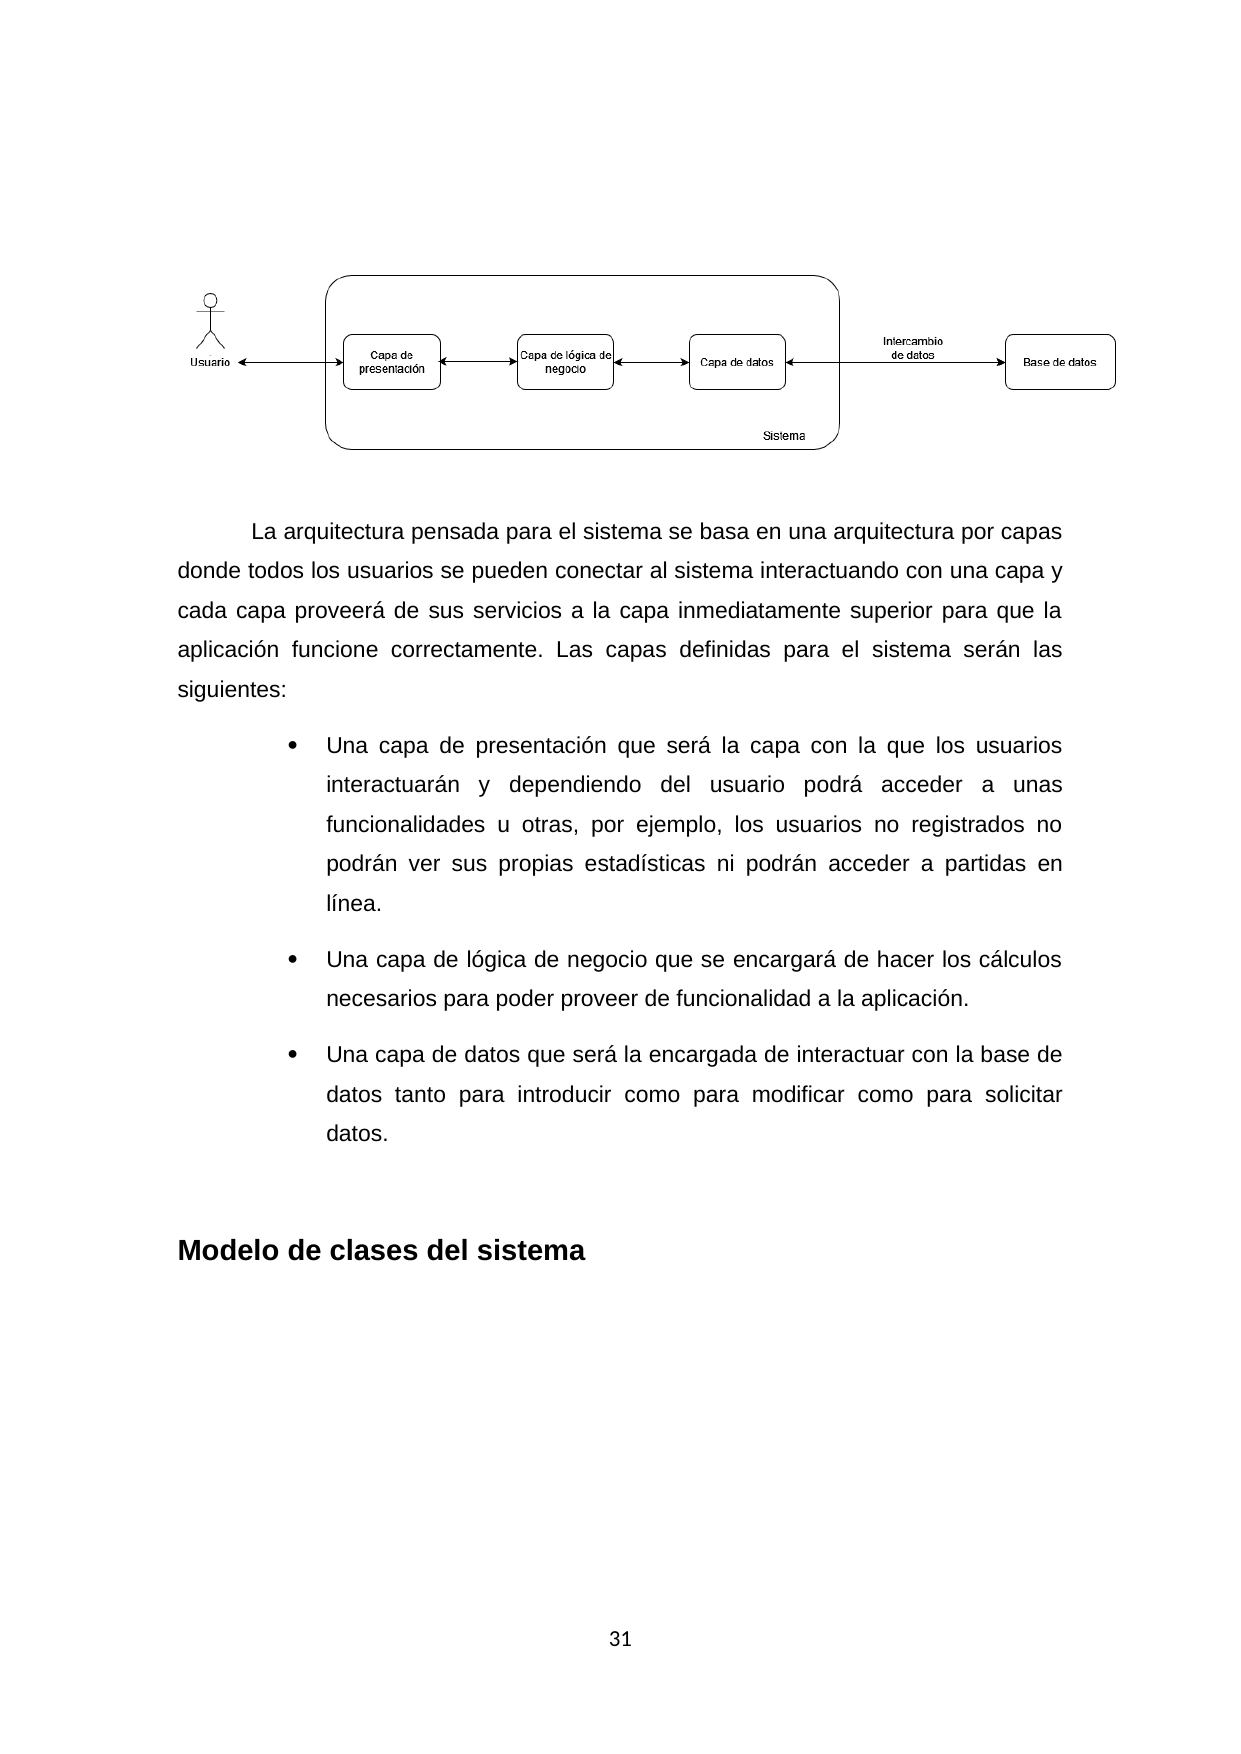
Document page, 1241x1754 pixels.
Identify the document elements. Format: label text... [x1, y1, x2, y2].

text Modelo de clases del sistema [177, 1233, 1063, 1266]
list Una capa de datos que será la encargada de interactuar con la base de datos tanto para introducir como para modificar como para solicitar datos. [288, 1041, 1063, 1147]
text La arquitectura pensada para el sistema se basa en una arquitectura por capas donde todos los usuarios se pueden conectar al sistema interactuando con una capa y cada capa proveerá de sus servicios a la capa inmediatamente superior para que la aplicación funcione correctamente. Las capas definidas para el sistema serán las siguientes: [177, 518, 1063, 702]
list Una capa de lógica de negocio que se encargará de hacer los cálculos necesarios para poder proveer de funcionalidad a la aplicación. [288, 946, 1063, 1012]
list Una capa de presentación que será la capa con la que los usuarios interactuarán y dependiendo del usuario podrá acceder a unas funcionalidades u otras, por ejemplo, los usuarios no registrados no podrán ver sus propias estadísticas ni podrán acceder a partidas en línea. [288, 732, 1063, 916]
picture [177, 147, 1138, 499]
